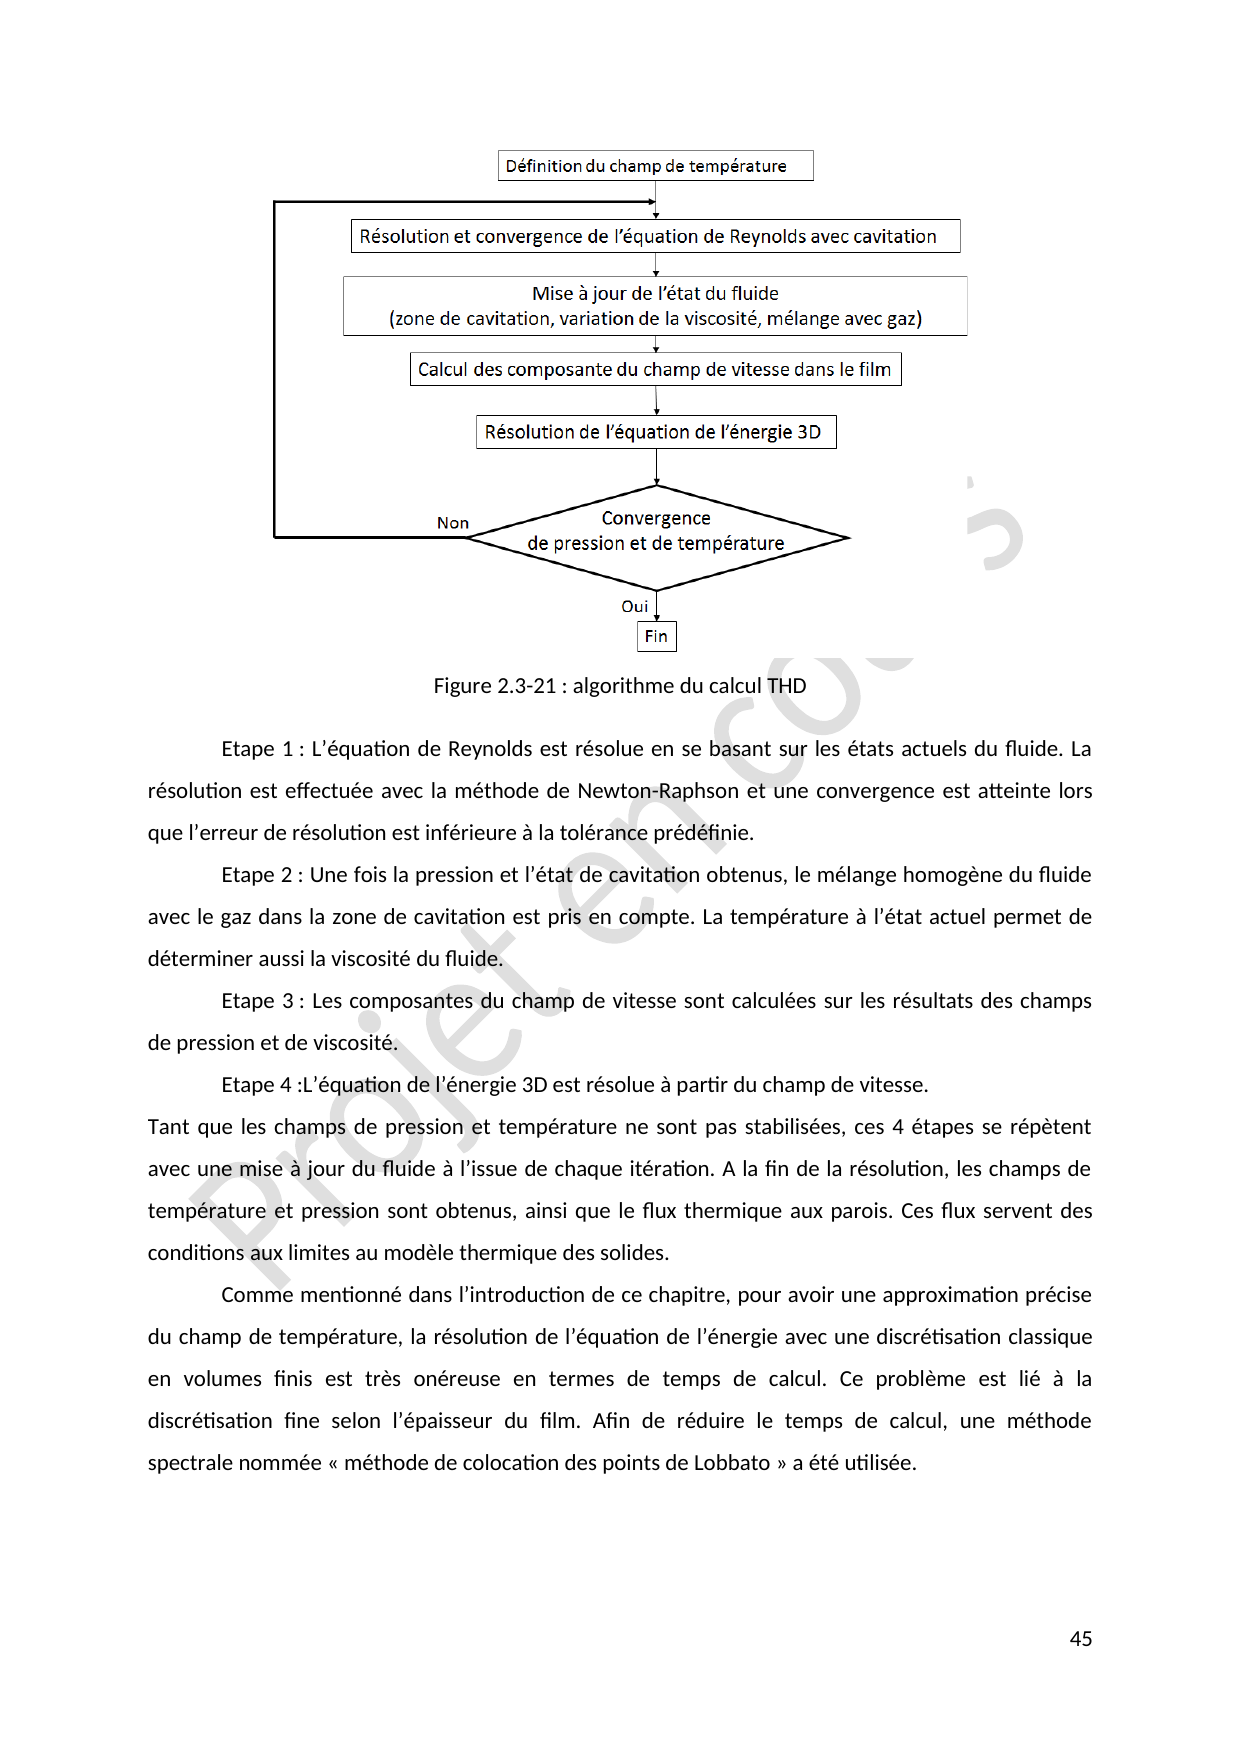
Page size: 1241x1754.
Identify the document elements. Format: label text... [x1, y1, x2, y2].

text Comme mentionné dans l’introduction de ce chapitre, pour avoir une approximation précise du champ de température, la résolution de l’équation de l’énergie avec une discrétisation classique en volumes finis est très onéreuse en termes de temps de calcul. Ce problème est lié à la discrétisation fine selon l’épaisseur du film. Afin de réduire le temps de calcul, une méthode spectrale nommée « méthode de colocation des points de Lobbato » a été utilisée. [148, 1280, 1093, 1476]
picture [272, 147, 968, 658]
text Etape 3 : Les composantes du champ de vitesse sont calculées sur les résultats des champs de pression et de viscosité. [148, 986, 1093, 1056]
text Etape 2 : Une fois la pression et l’état de cavitation obtenus, le mélange homogène du fluide avec le gaz dans la zone de cavitation est pris en compte. La température à l’état actuel permet de déterminer aussi la viscosité du fluide. [148, 860, 1093, 972]
text Etape 4 :L’équation de l’énergie 3D est résolue à partir du champ de vitesse. [148, 1070, 1093, 1098]
text Tant que les champs de pression et température ne sont pas stabilisées, ces 4 étapes se répètent avec une mise à jour du fluide à l’issue de chaque itération. A la fin de la résolution, les champs de température et pression sont obtenus, ainsi que le flux thermique aux parois. Ces flux servent des conditions aux limites au modèle thermique des solides. [148, 1112, 1093, 1266]
text Etape 1 : L’équation de Reynolds est résolue en se basant sur les états actuels du fluide. La résolution est effectuée avec la méthode de Newton-Raphson et une convergence est atteinte lors que l’erreur de résolution est inférieure à la tolérance prédéfinie. [148, 734, 1093, 846]
